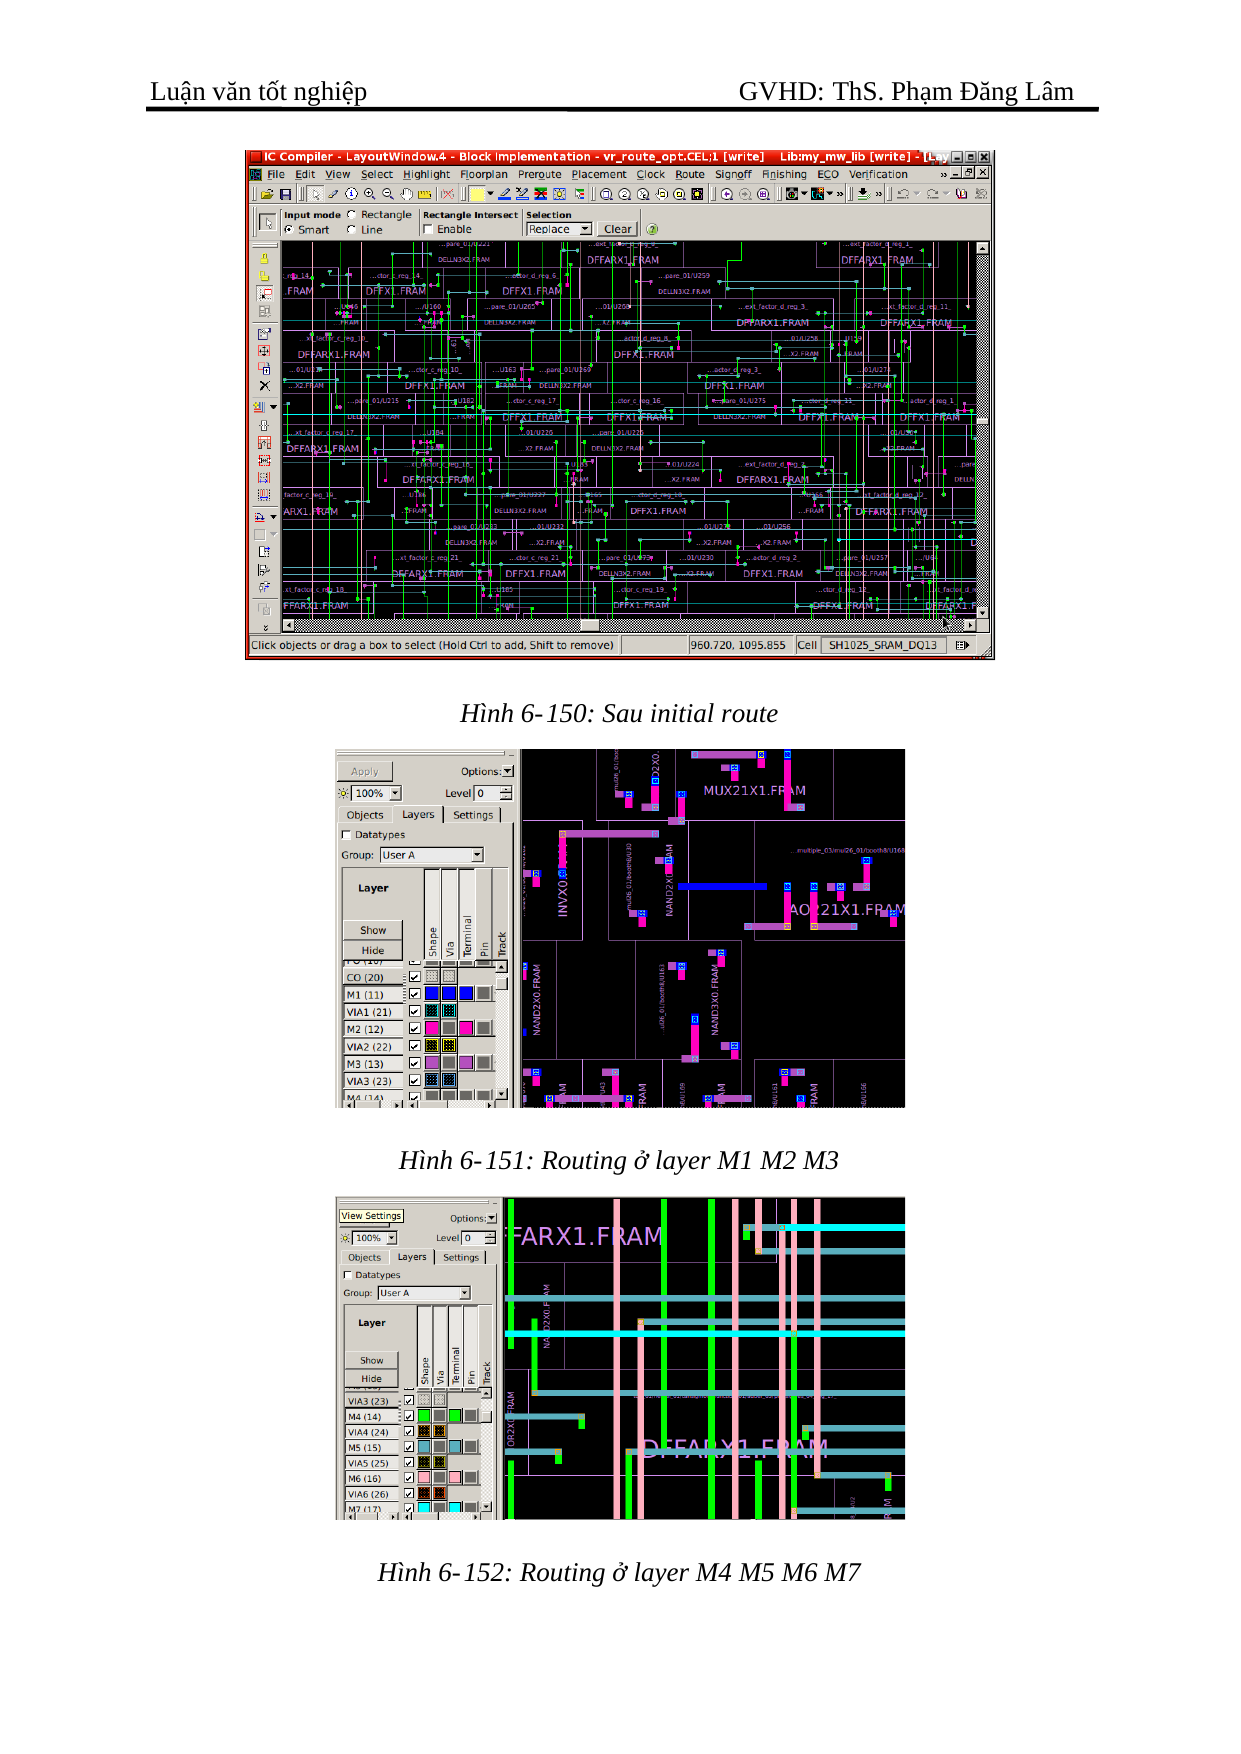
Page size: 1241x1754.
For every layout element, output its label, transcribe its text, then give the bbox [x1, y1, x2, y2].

picture [335, 1196, 905, 1520]
picture [335, 749, 905, 1108]
picture [245, 150, 995, 661]
